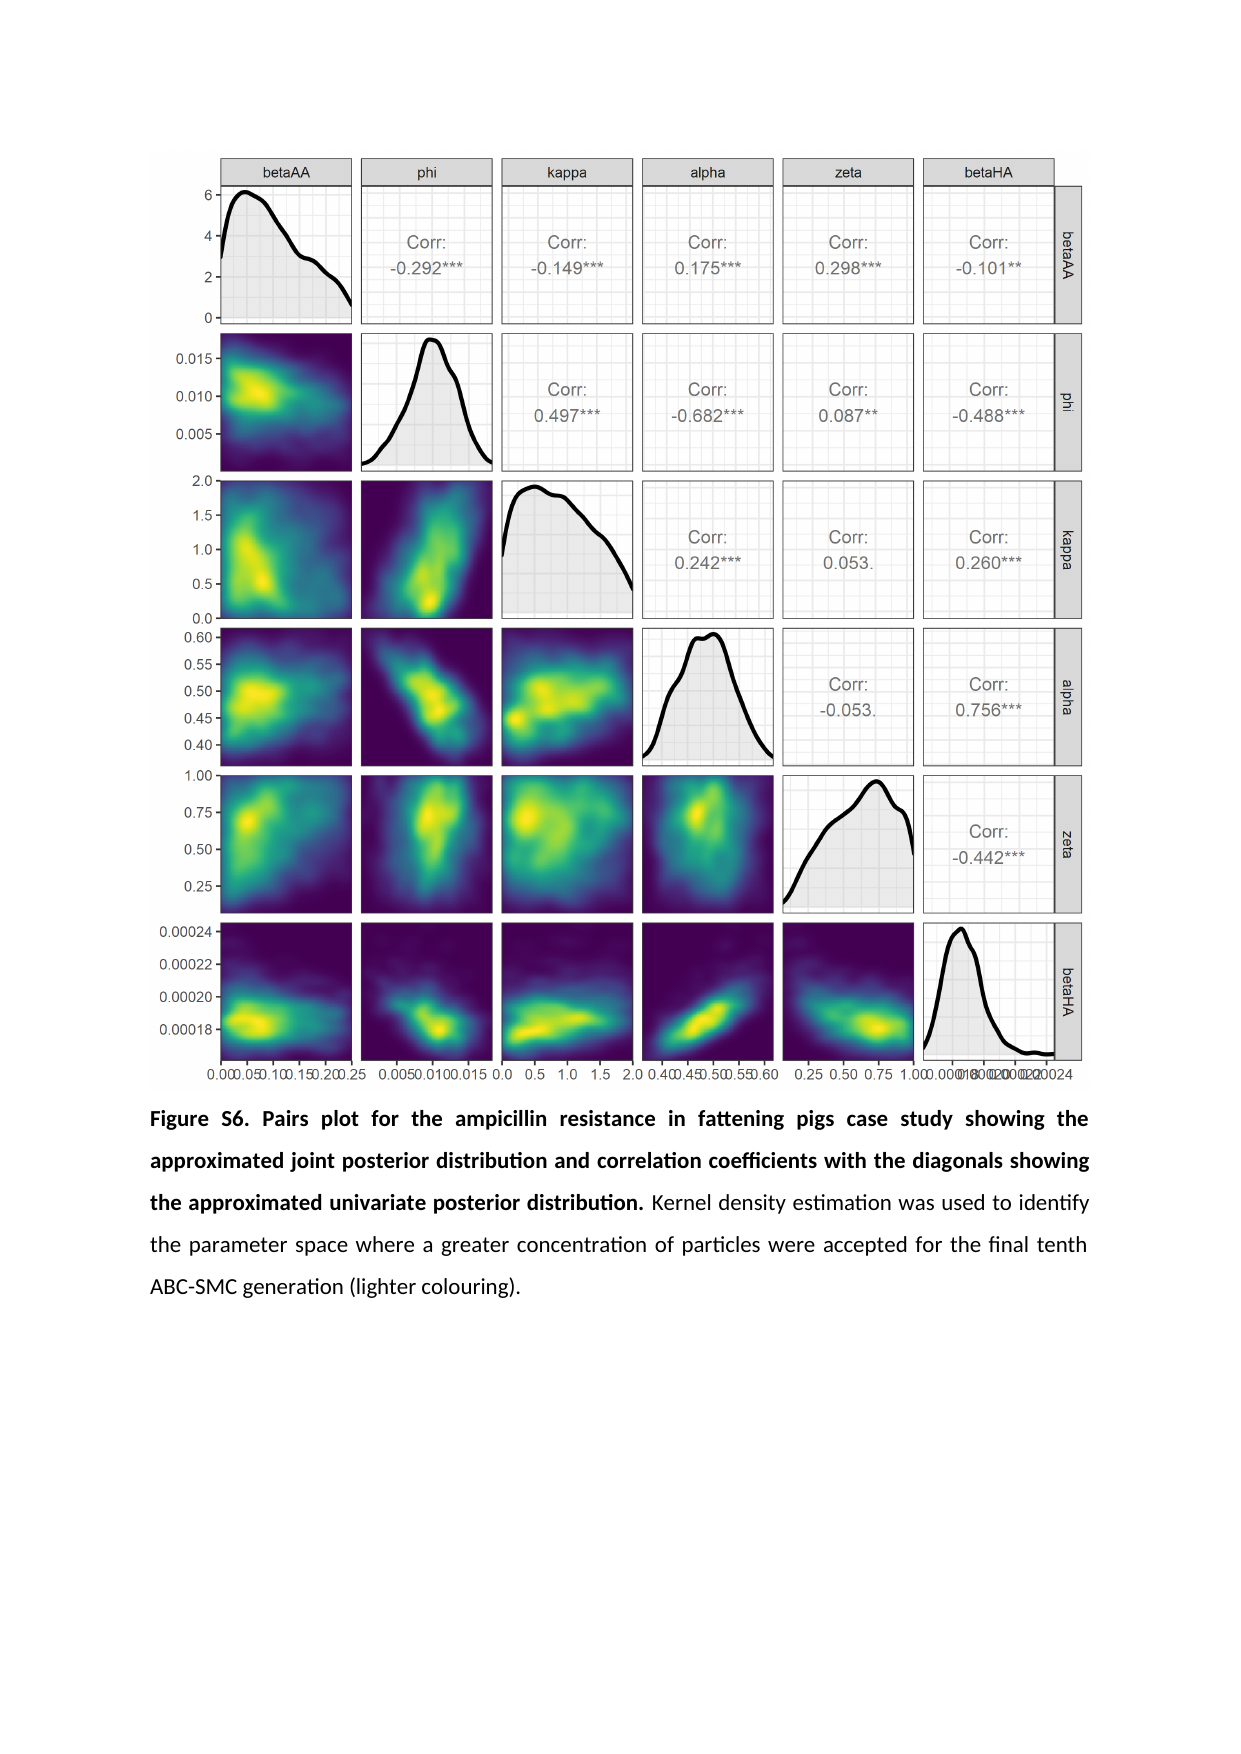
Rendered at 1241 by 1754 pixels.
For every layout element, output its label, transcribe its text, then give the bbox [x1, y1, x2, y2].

picture [150, 150, 1091, 1091]
text Figure S6. Pairs plot for the ampicillin resistance in fattening pigs case study showing the approximated joint posterior distribution and correlation coefficients with the diagonals showing the approximated univariate posterior distribution. Kernel density estimation was used to identify the parameter space where a greater concentration of particles were accepted for the final tenth ABC-SMC generation (lighter colouring). [150, 1104, 1090, 1300]
